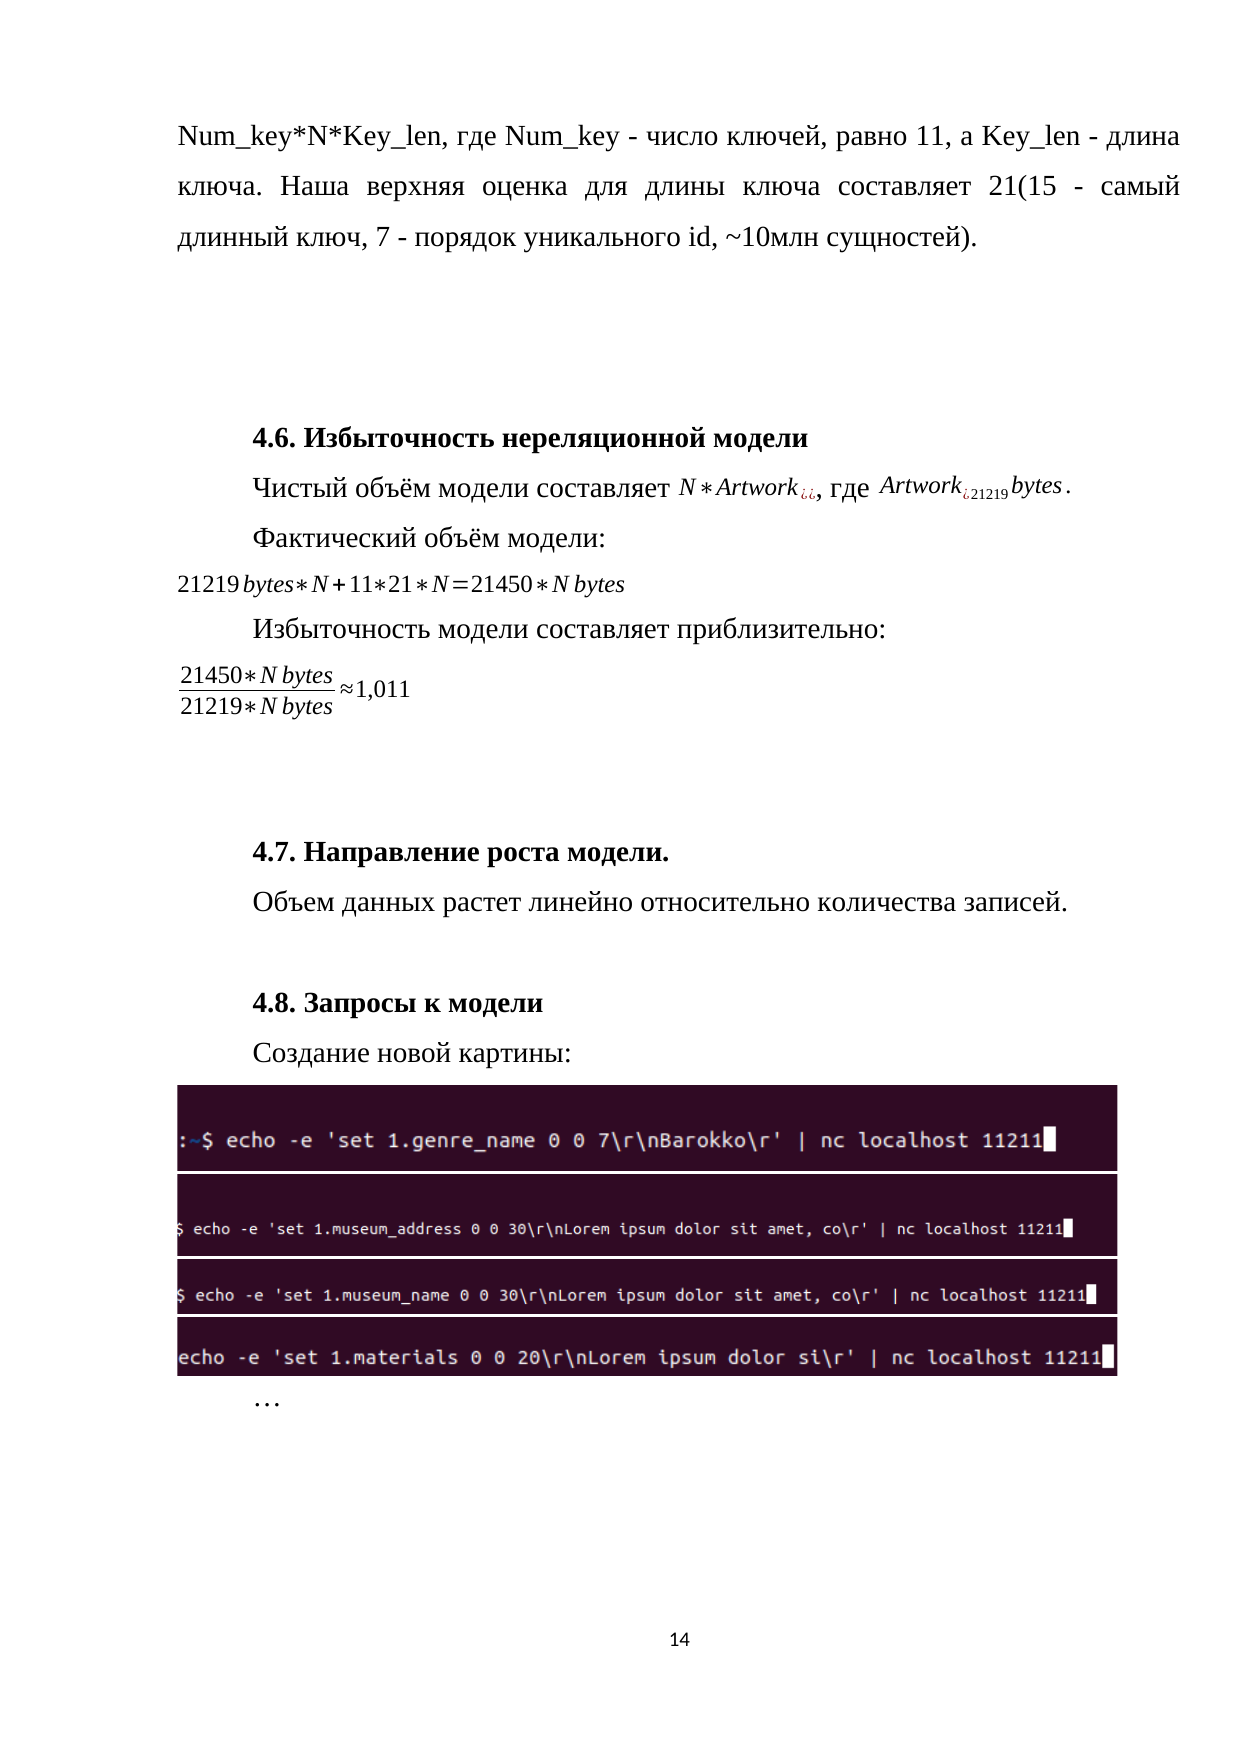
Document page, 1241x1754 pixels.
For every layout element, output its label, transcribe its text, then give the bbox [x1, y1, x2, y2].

picture [177, 1085, 1118, 1171]
text 4.7. Направление роста модели. [177, 834, 1181, 867]
text 4.8. Запросы к модели [177, 985, 1181, 1018]
picture [177, 1259, 1118, 1314]
text Избыточность модели составляет приблизительно: [177, 611, 1181, 645]
text Фактический объём модели: [177, 521, 1181, 554]
text … [177, 1379, 1181, 1413]
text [177, 118, 1181, 252]
text Чистый объём модели составляет , где [177, 470, 1181, 504]
picture [177, 1174, 1118, 1256]
text Создание новой картины: [177, 1035, 1181, 1069]
picture [177, 1317, 1118, 1376]
text 4.6. Избыточность нереляционной модели [177, 420, 1181, 453]
text Объем данных растет линейно относительно количества записей. [252, 884, 1181, 918]
